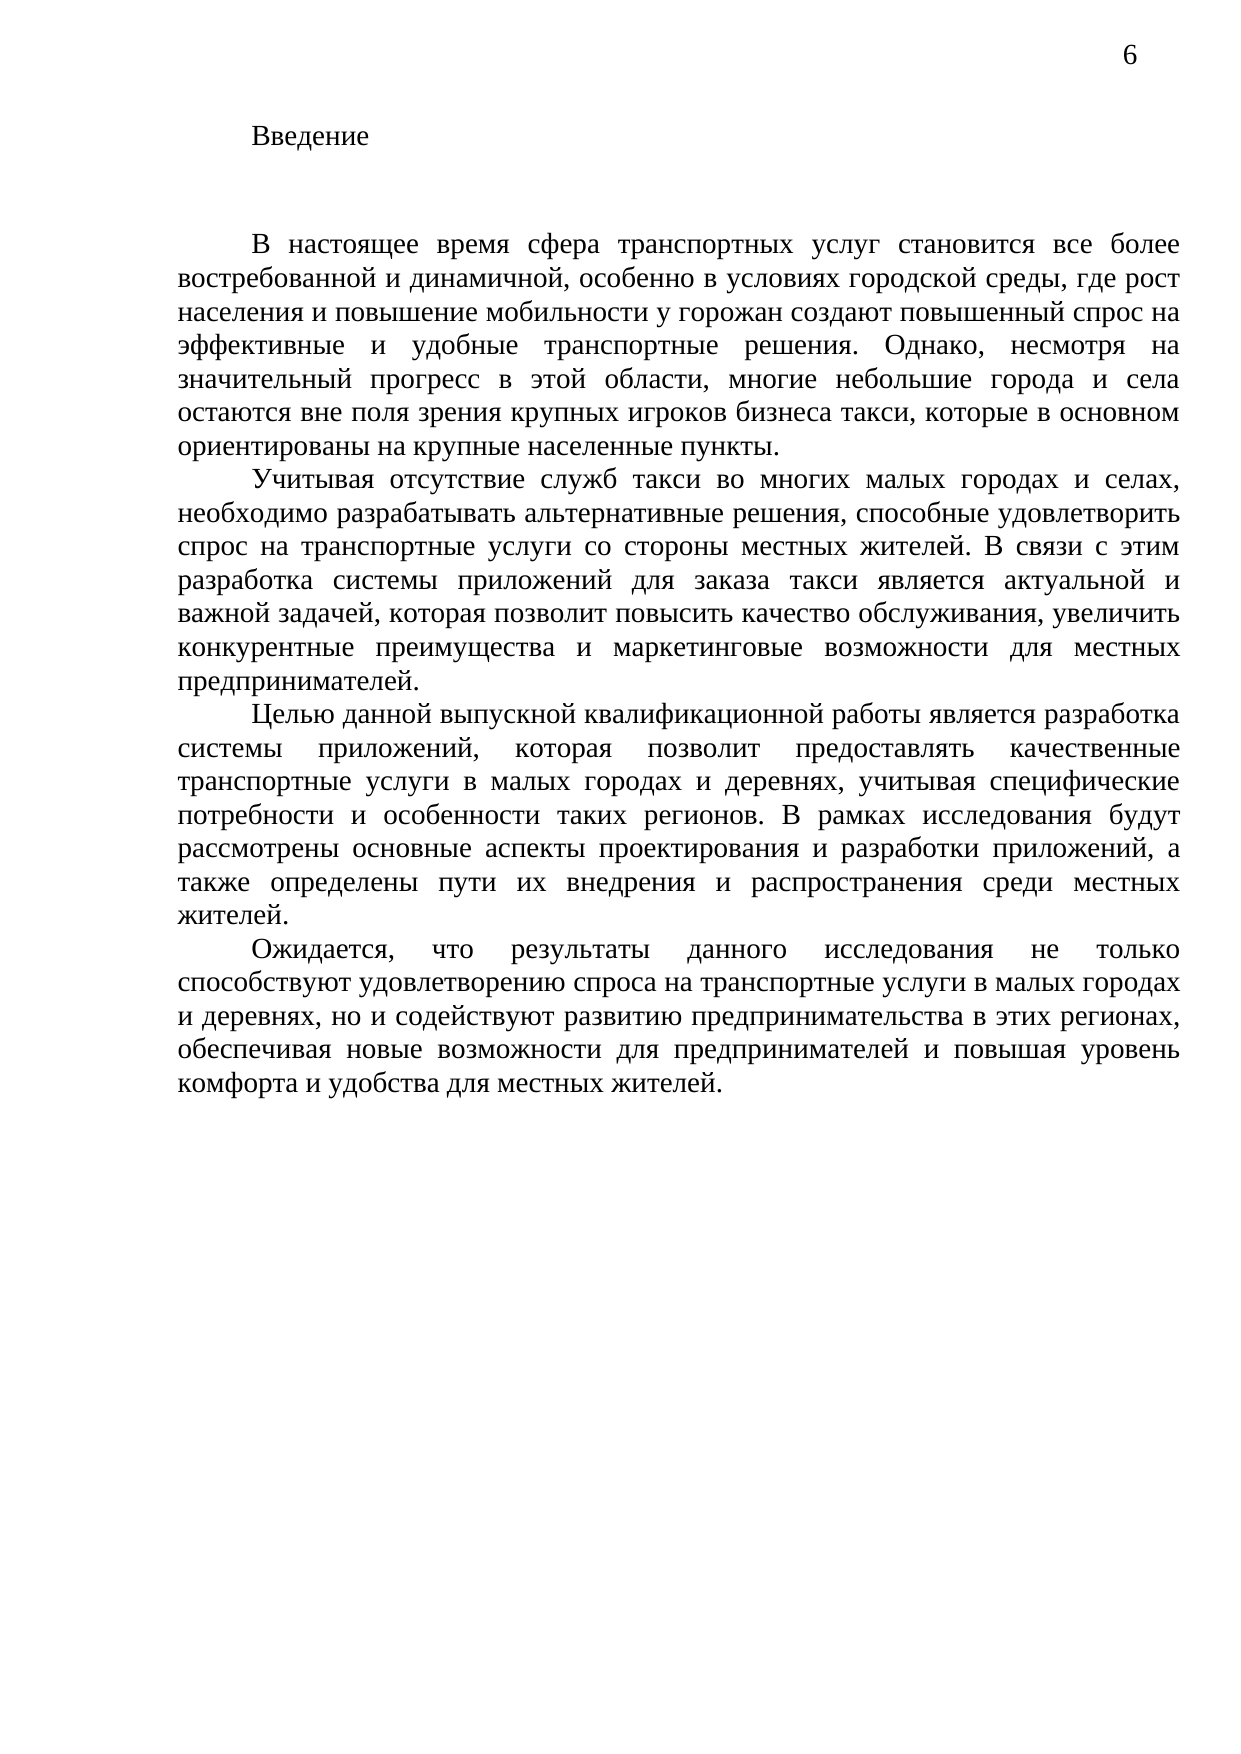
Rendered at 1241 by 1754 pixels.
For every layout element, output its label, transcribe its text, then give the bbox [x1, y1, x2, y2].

text Учитывая отсутствие служб такси во многих малых городах и селах, необходимо разрабатывать альтернативные решения, способные удовлетворить спрос на транспортные услуги со стороны местных жителей. В связи с этим разработка системы приложений для заказа такси является актуальной и важной задачей, которая позволит повысить качество обслуживания, увеличить конкурентные преимущества и маркетинговые возможности для местных предпринимателей. [177, 461, 1181, 696]
text Целью данной выпускной квалификационной работы является разработка системы приложений, которая позволит предоставлять качественные транспортные услуги в малых городах и деревнях, учитывая специфические потребности и особенности таких регионов. В рамках исследования будут рассмотрены основные аспекты проектирования и разработки приложений, а также определены пути их внедрения и распространения среди местных жителей. [177, 696, 1181, 931]
text В настоящее время сфера транспортных услуг становится все более востребованной и динамичной, особенно в условиях городской среды, где рост населения и повышение мобильности у горожан создают повышенный спрос на эффективные и удобные транспортные решения. Однако, несмотря на значительный прогресс в этой области, многие небольшие города и села остаются вне поля зрения крупных игроков бизнеса такси, которые в основном ориентированы на крупные населенные пункты. [177, 227, 1181, 461]
text Ожидается, что результаты данного исследования не только способствуют удовлетворению спроса на транспортные услуги в малых городах и деревнях, но и содействуют развитию предпринимательства в этих регионах, обеспечивая новые возможности для предпринимателей и повышая уровень комфорта и удобства для местных жителей. [177, 931, 1181, 1099]
text Введение [177, 118, 1181, 152]
